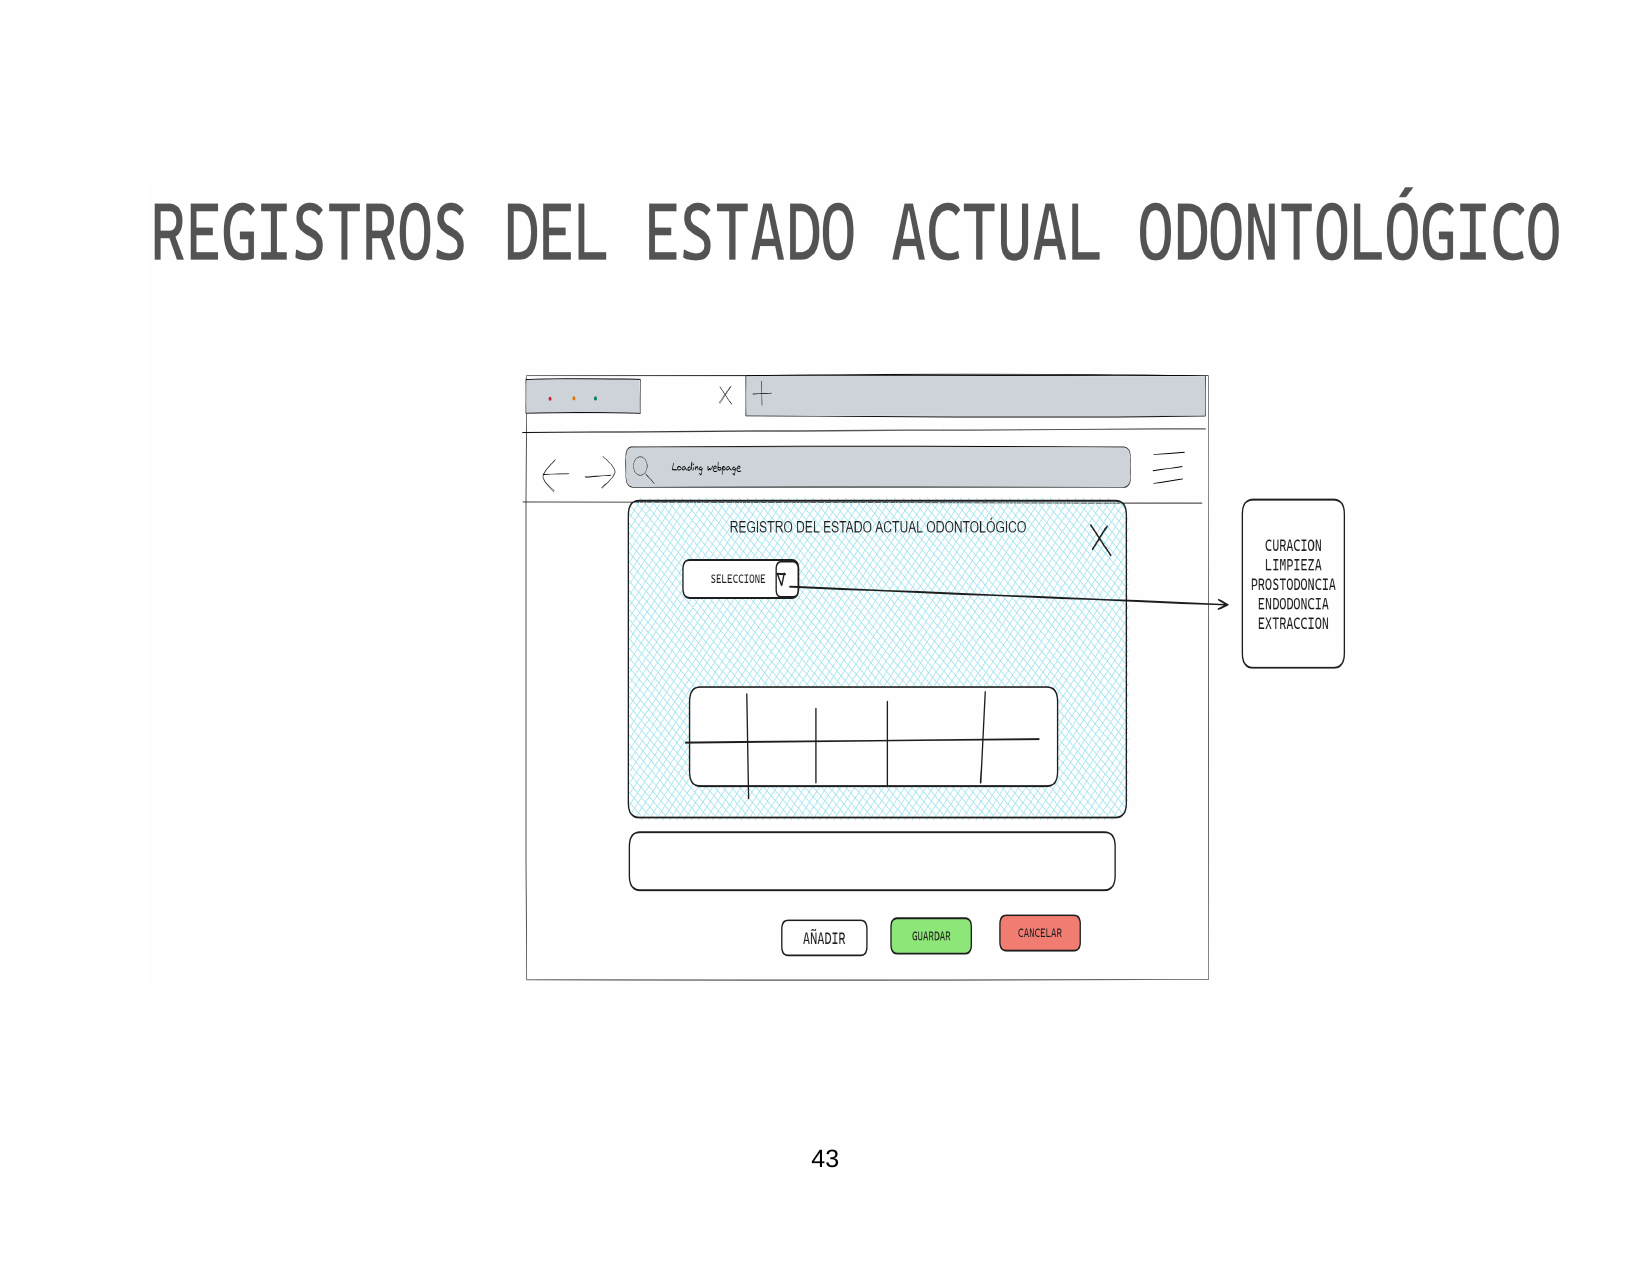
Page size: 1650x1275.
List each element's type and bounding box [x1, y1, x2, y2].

picture [147, 177, 1564, 984]
